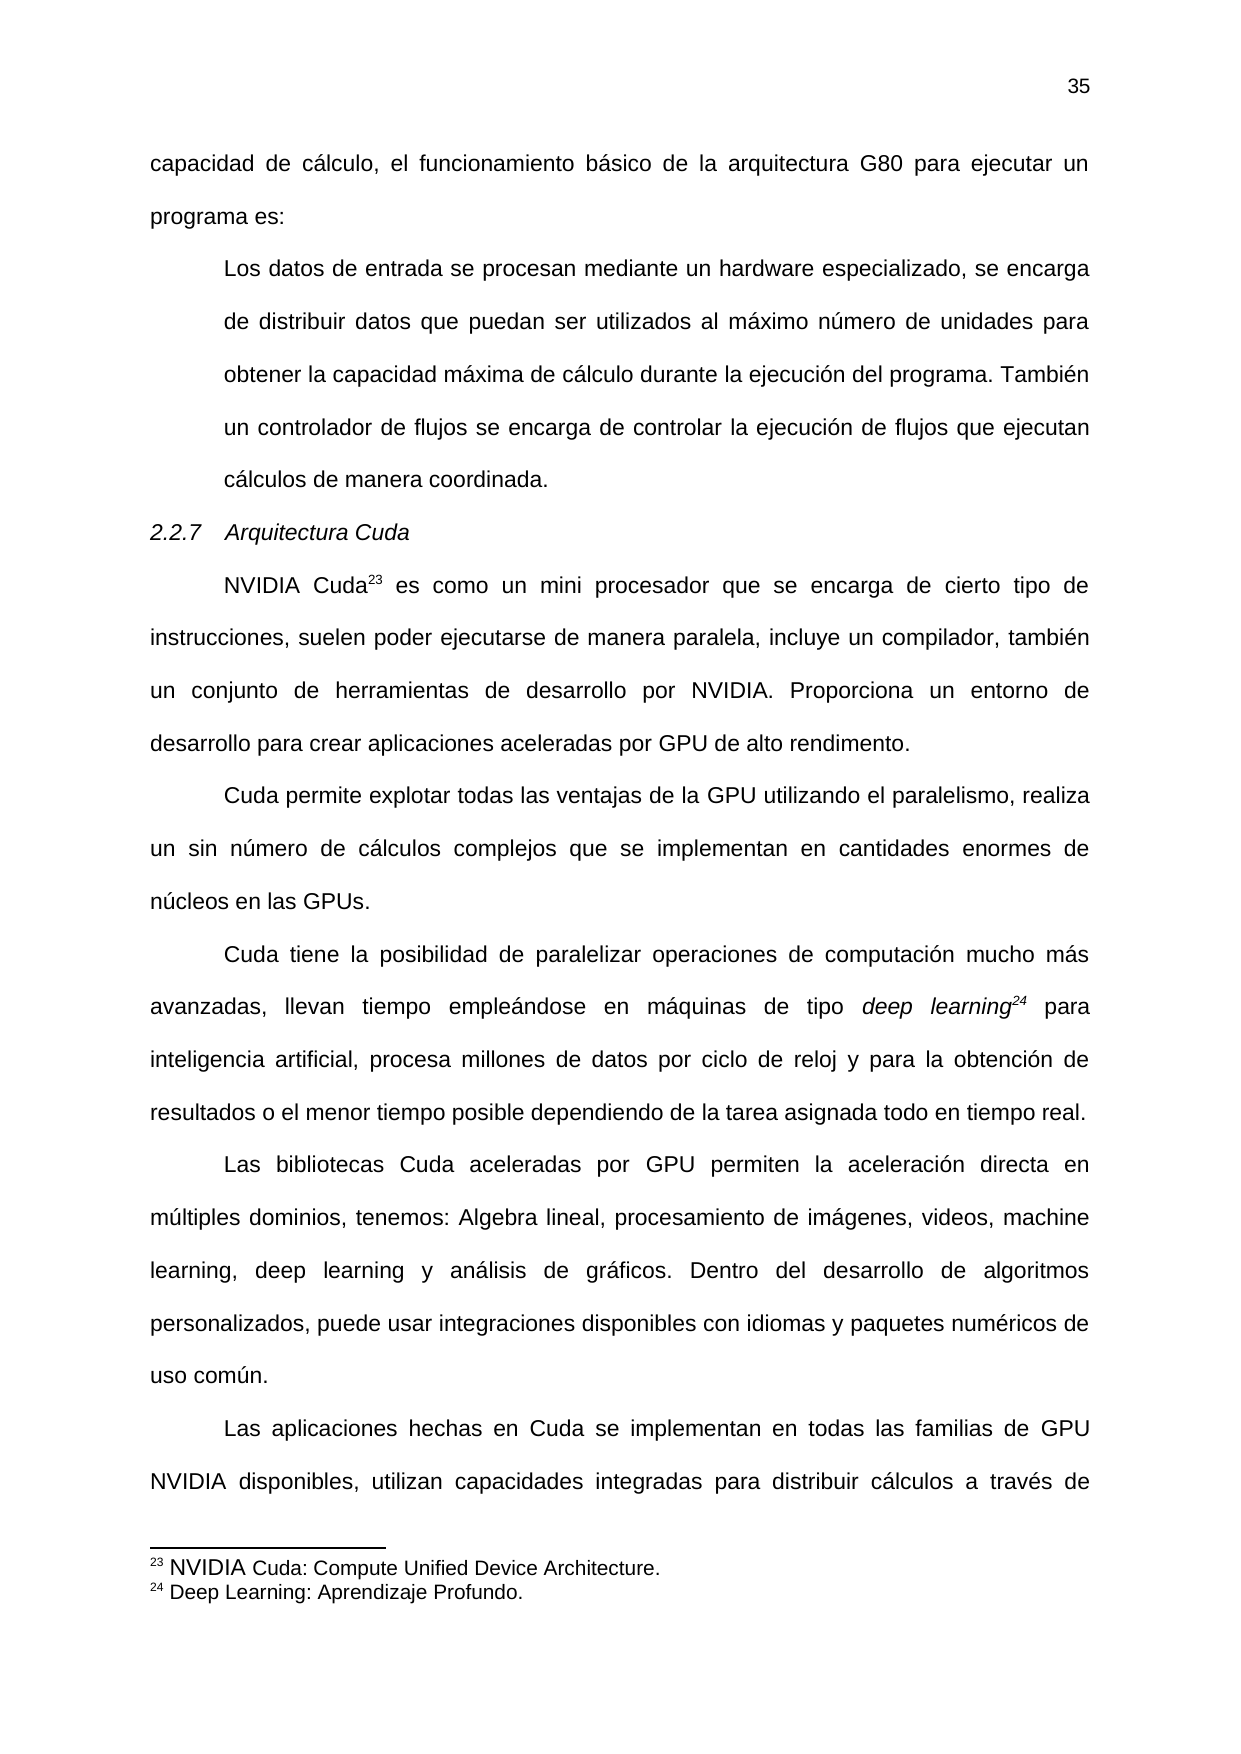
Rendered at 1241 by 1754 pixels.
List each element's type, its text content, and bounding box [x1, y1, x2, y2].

text NVIDIA Cuda es como un mini procesador que se encarga de cierto tipo de instrucciones, suelen poder ejecutarse de manera paralela, incluye un compilador, también un conjunto de herramientas de desarrollo por NVIDIA. Proporciona un entorno de desarrollo para crear aplicaciones aceleradas por GPU de alto rendimento. [150, 572, 1090, 756]
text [150, 150, 1090, 229]
text Los datos de entrada se procesan mediante un hardware especializado, se encarga de distribuir datos que puedan ser utilizados al máximo número de unidades para obtener la capacidad máxima de cálculo durante la ejecución del programa. También un controlador de flujos se encarga de controlar la ejecución de flujos que ejecutan cálculos de manera coordinada. [224, 255, 1090, 493]
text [150, 1415, 1090, 1494]
text Cuda permite explotar todas las ventajas de la GPU utilizando el paralelismo, realiza un sin número de cálculos complejos que se implementan en cantidades enormes de núcleos en las GPUs. [150, 782, 1090, 914]
text Cuda tiene la posibilidad de paralelizar operaciones de computación mucho más avanzadas, llevan tiempo empleándose en máquinas de tipo deep learning para inteligencia artificial, procesa millones de datos por ciclo de reloj y para la obtención de resultados o el menor tiempo posible dependiendo de la tarea asignada todo en tiempo real. [150, 941, 1090, 1125]
subtitle Arquitectura Cuda [150, 519, 1090, 545]
text Las bibliotecas Cuda aceleradas por GPU permiten la aceleración directa en múltiples dominios, tenemos: Algebra lineal, procesamiento de imágenes, videos, machine learning, deep learning y análisis de gráficos. Dentro del desarrollo de algoritmos personalizados, puede usar integraciones disponibles con idiomas y paquetes numéricos de uso común. [150, 1151, 1090, 1389]
